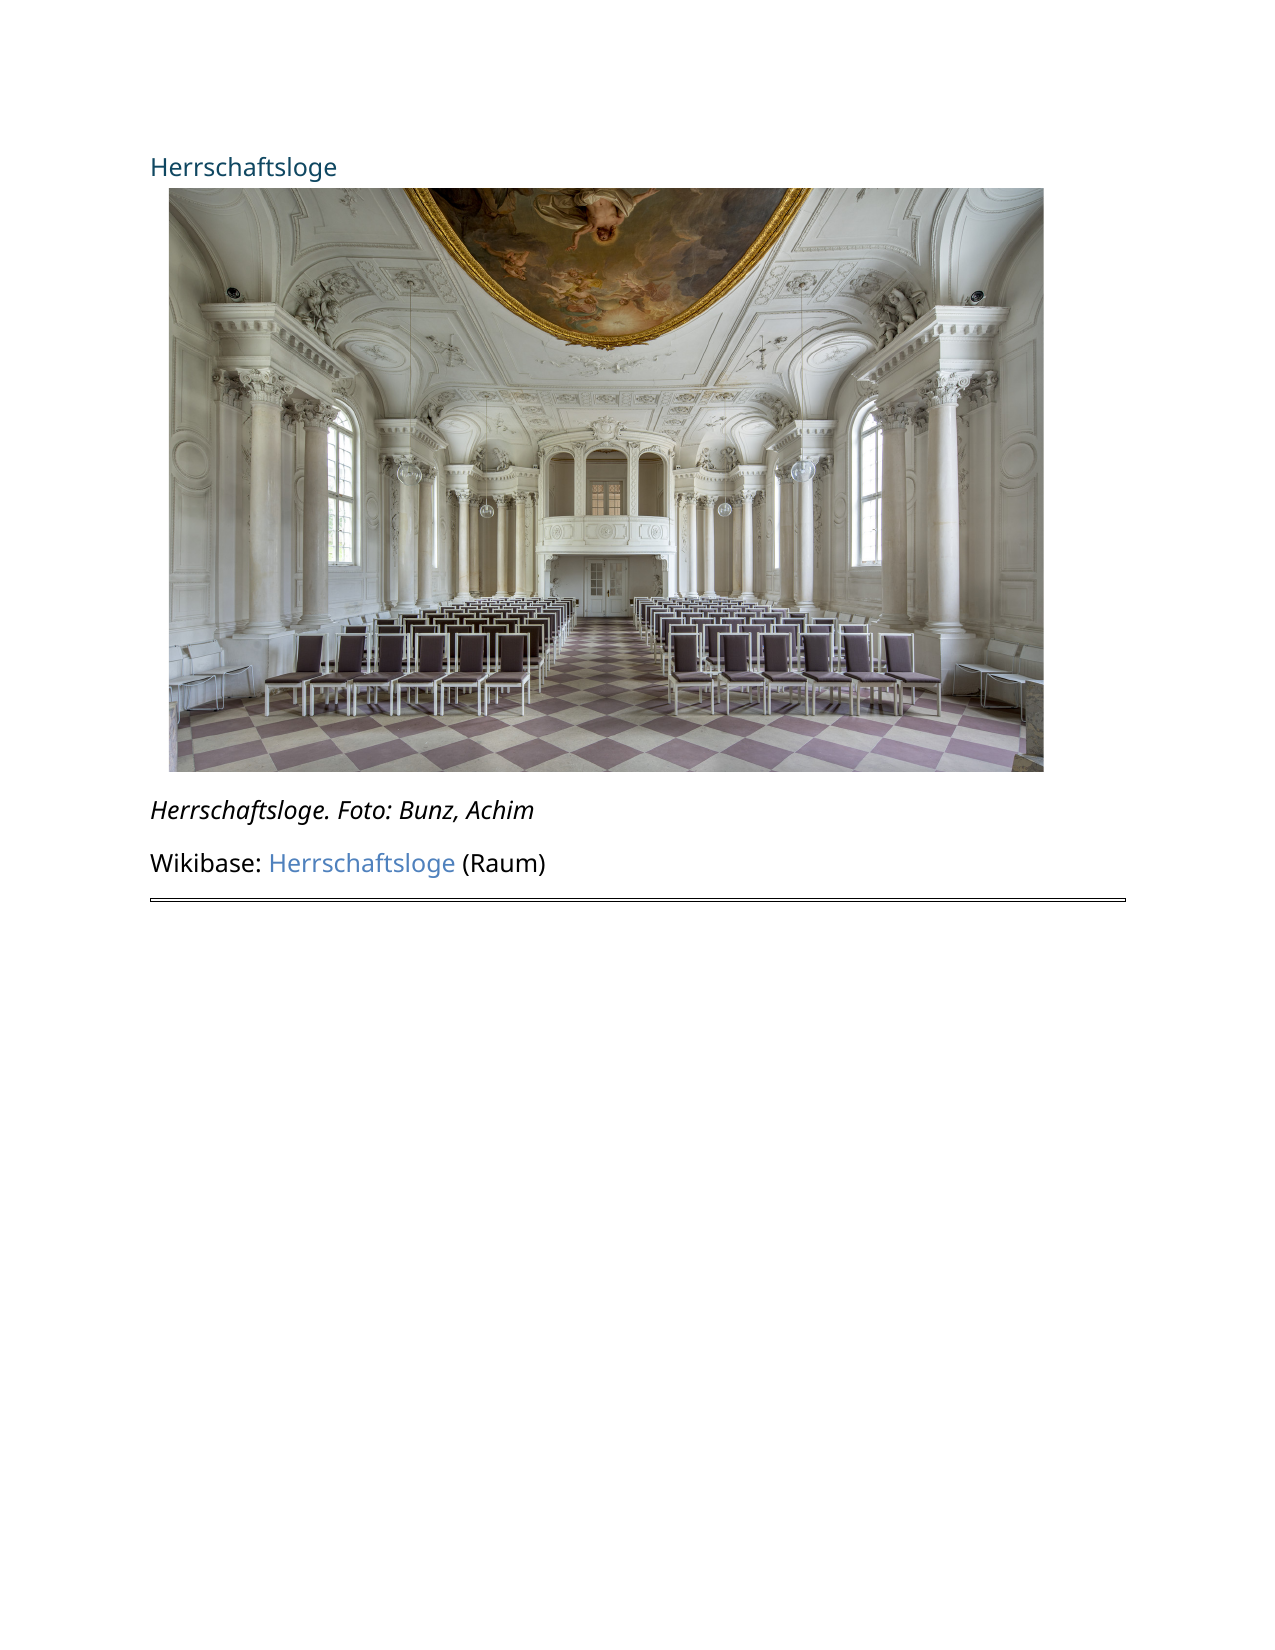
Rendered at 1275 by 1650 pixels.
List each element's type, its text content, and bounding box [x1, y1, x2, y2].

picture [168, 188, 1044, 772]
text Wikibase: Herrschaftsloge (Raum) [150, 846, 1125, 879]
subtitle Herrschaftsloge [150, 150, 1125, 184]
text Herrschaftsloge. Foto: Bunz, Achim [150, 793, 1125, 827]
